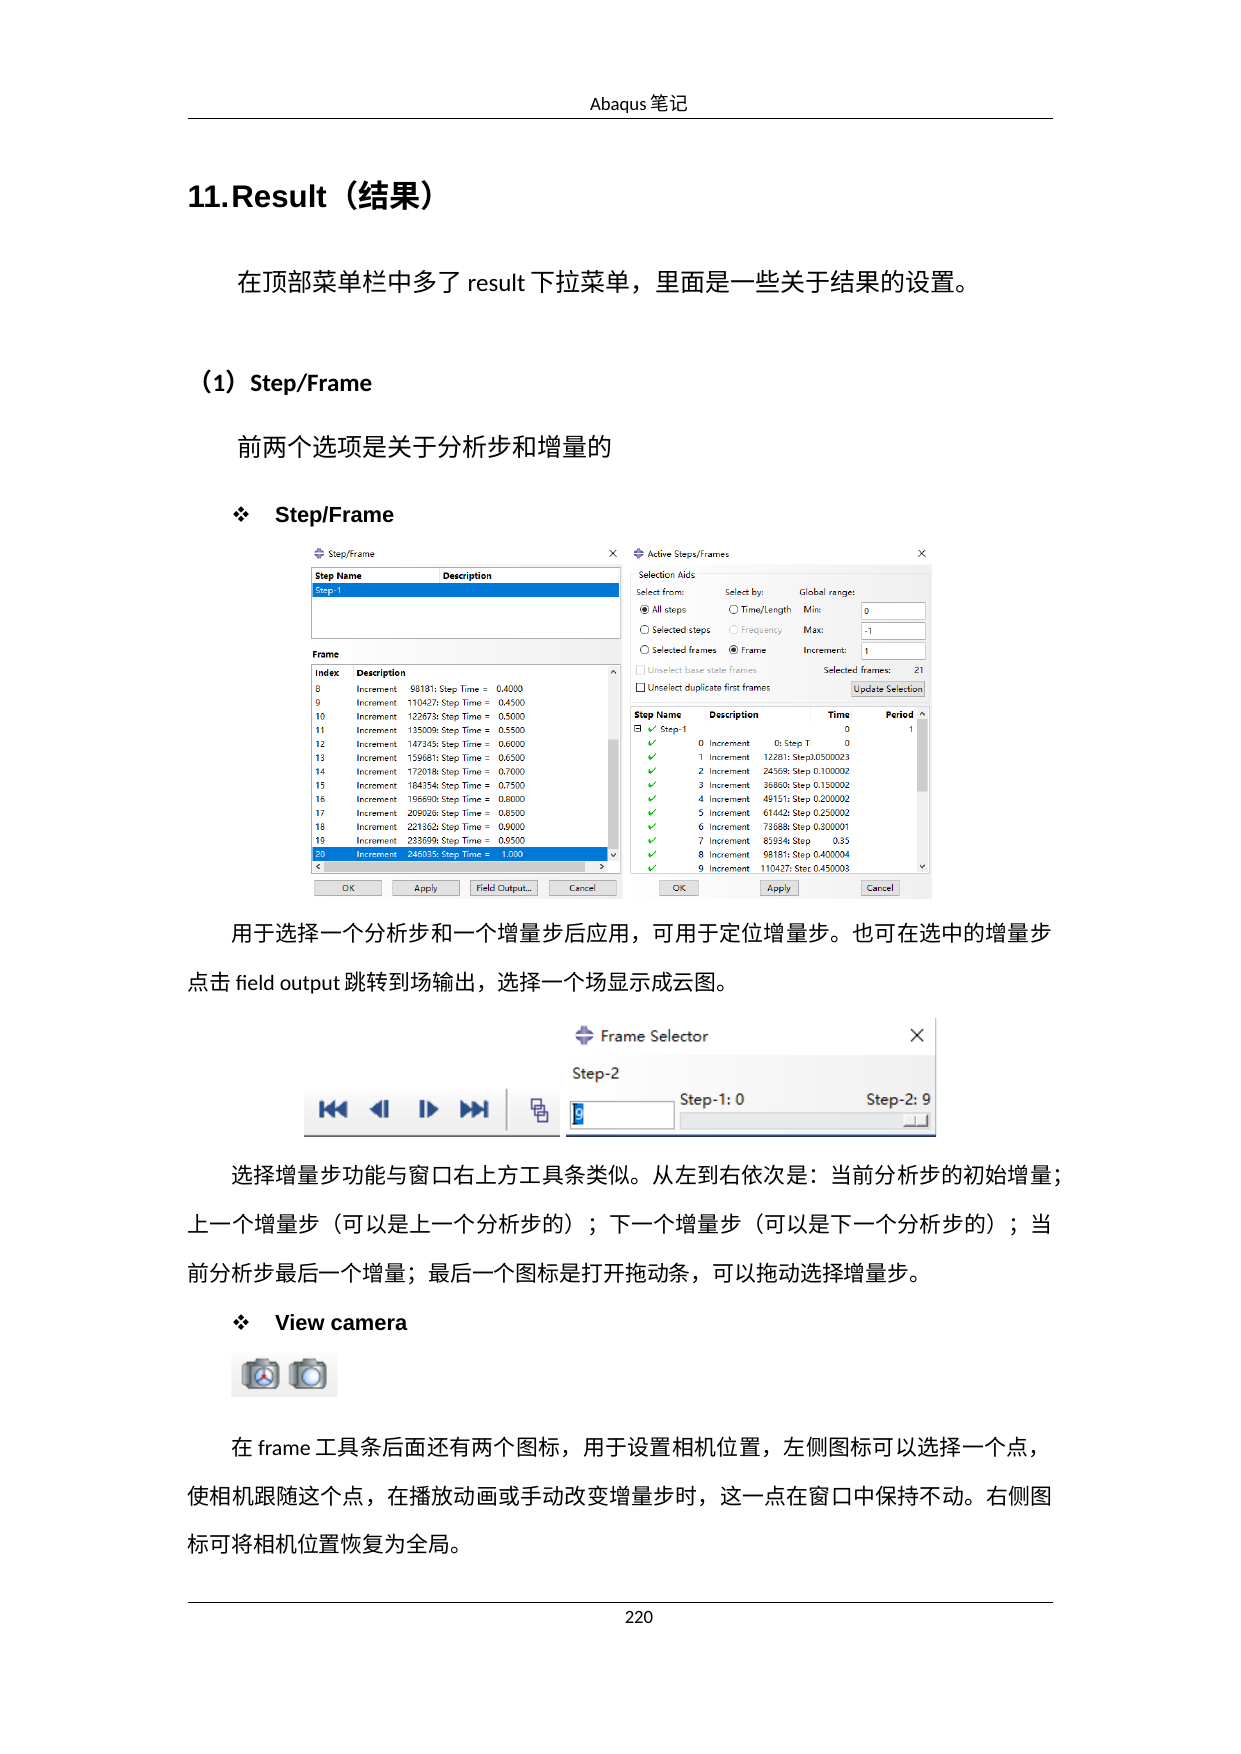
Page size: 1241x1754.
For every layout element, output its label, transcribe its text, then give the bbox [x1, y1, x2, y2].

text 选择增量步功能与窗口右上方工具条类似。从左到右依次是：当前分析步的初始增量；上一个增量步（可以是上一个分析步的）；下一个增量步（可以是下一个分析步的）；当前分析步最后一个增量；最后一个图标是打开拖动条，可以拖动选择增量步。 [187, 1158, 1053, 1288]
picture [304, 1087, 561, 1137]
picture [231, 1351, 338, 1397]
text 在顶部菜单栏中多了result下拉菜单，里面是一些关于结果的设置。 [187, 248, 1053, 313]
picture [566, 1018, 937, 1137]
picture [308, 544, 623, 899]
picture [628, 544, 932, 899]
subtitle Step/Frame [187, 348, 1053, 413]
text 前两个选项是关于分析步和增量的 [187, 413, 1053, 478]
text 用于选择一个分析步和一个增量步后应用，可用于定位增量步。也可在选中的增量步点击field output跳转到场输出，选择一个场显示成云图。 [187, 916, 1053, 997]
text 在frame工具条后面还有两个图标，用于设置相机位置，左侧图标可以选择一个点，使相机跟随这个点，在播放动画或手动改变增量步时，这一点在窗口中保持不动。右侧图标可将相机位置恢复为全局。 [187, 1429, 1053, 1559]
subtitle Result（结果） [187, 161, 1053, 226]
subtitle Step/Frame [231, 498, 1053, 531]
subtitle View camera [231, 1306, 1053, 1338]
